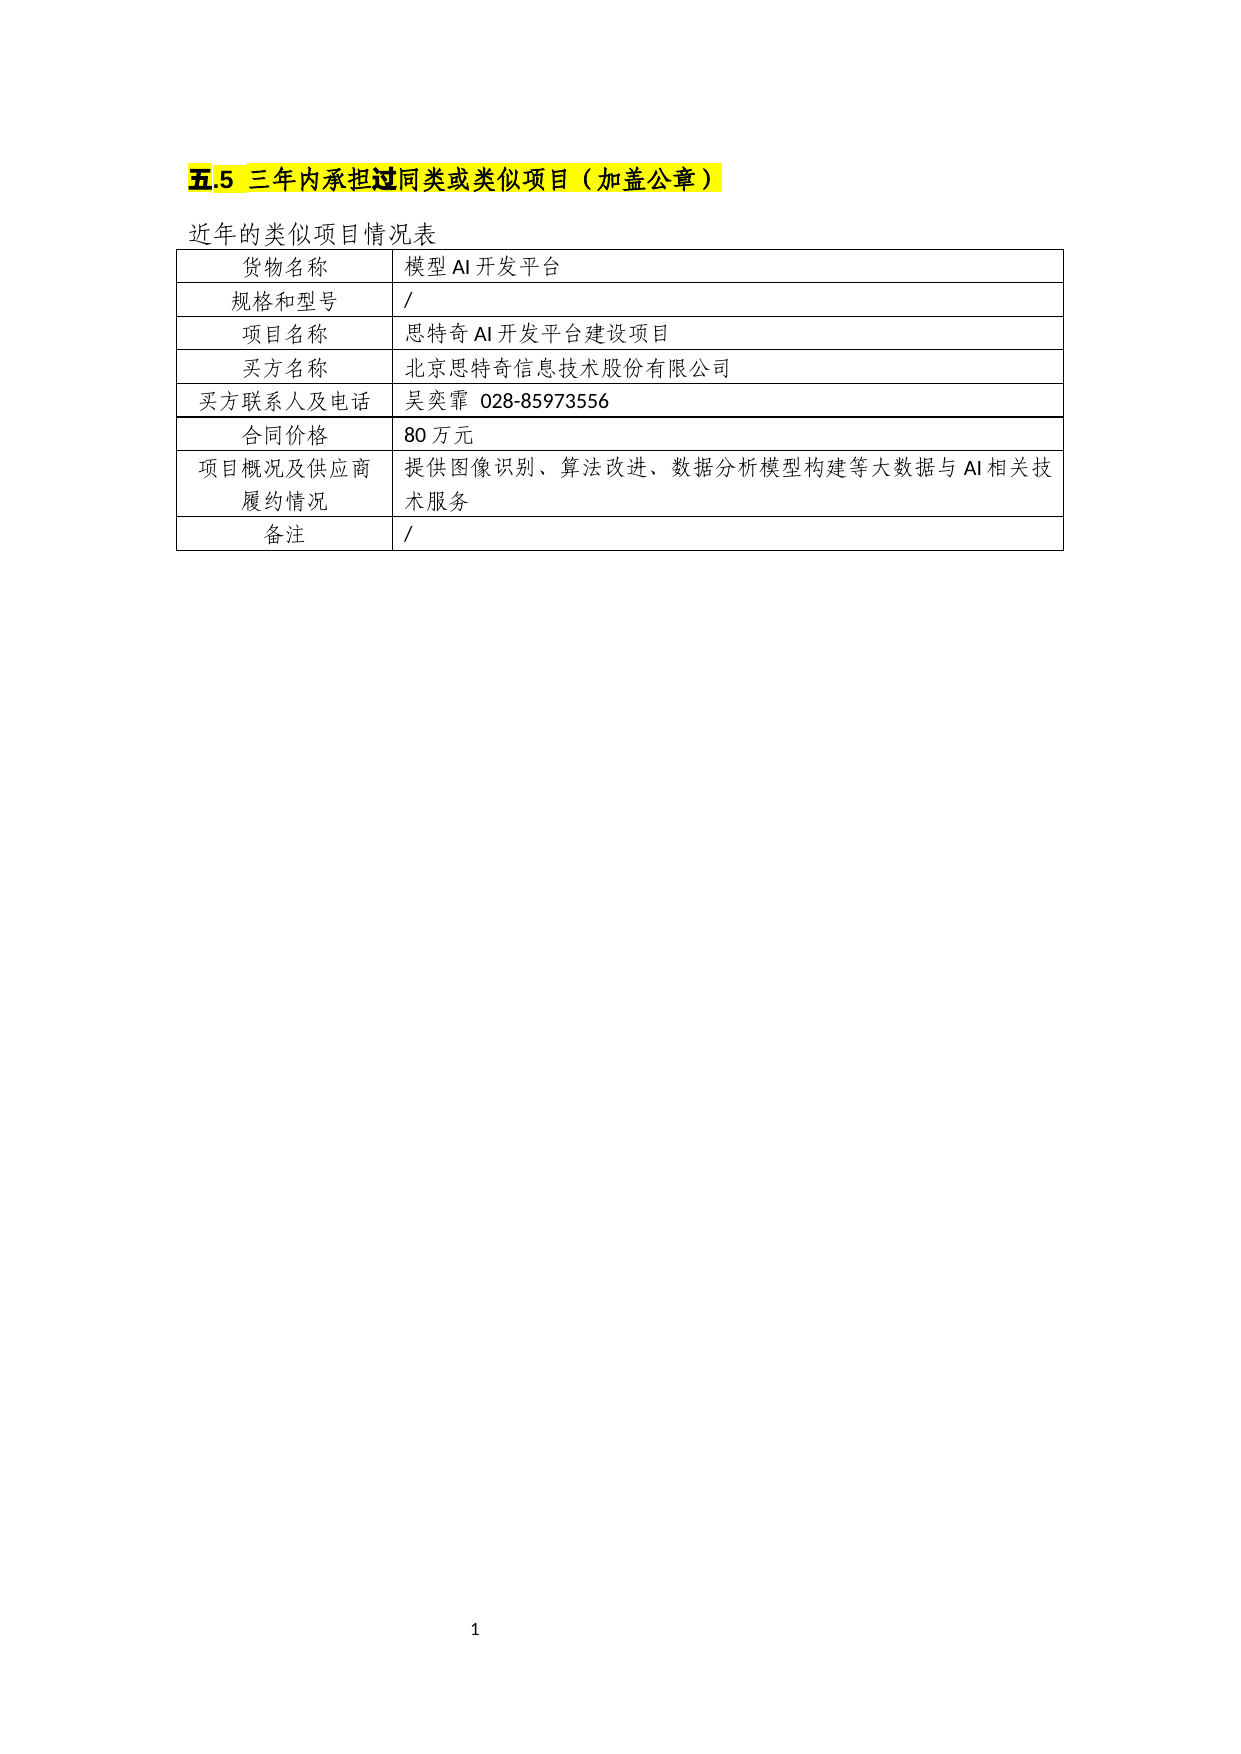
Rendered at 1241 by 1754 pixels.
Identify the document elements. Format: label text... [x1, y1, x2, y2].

table_cell 北京思特奇信息技术股份有限公司 [393, 350, 1063, 383]
table_cell / [393, 283, 1063, 316]
table_cell 项目名称 [177, 317, 392, 349]
table_cell 买方联系人及电话 [177, 384, 392, 416]
table_header 模型AI开发平台 [393, 250, 1063, 282]
text 近年的类似项目情况表 [187, 216, 1053, 249]
table_cell 80万元 [393, 418, 1063, 450]
subtitle 三年内承担过同类或类似项目（加盖公章） [187, 162, 1053, 194]
table_cell 规格和型号 [177, 283, 392, 316]
table_header 货物名称 [177, 250, 392, 282]
table_cell 提供图像识别、算法改进、数据分析模型构建等大数据与AI相关技术服务 [393, 451, 1063, 516]
table_cell 买方名称 [177, 350, 392, 383]
table_cell 合同价格 [177, 418, 392, 450]
table_cell 思特奇AI开发平台建设项目 [393, 317, 1063, 349]
table_cell / [393, 517, 1063, 549]
table_cell 项目概况及供应商履约情况 [177, 451, 392, 516]
table_cell 吴奕霏 028-85973556 [393, 384, 1063, 416]
table_cell 备注 [177, 517, 392, 549]
